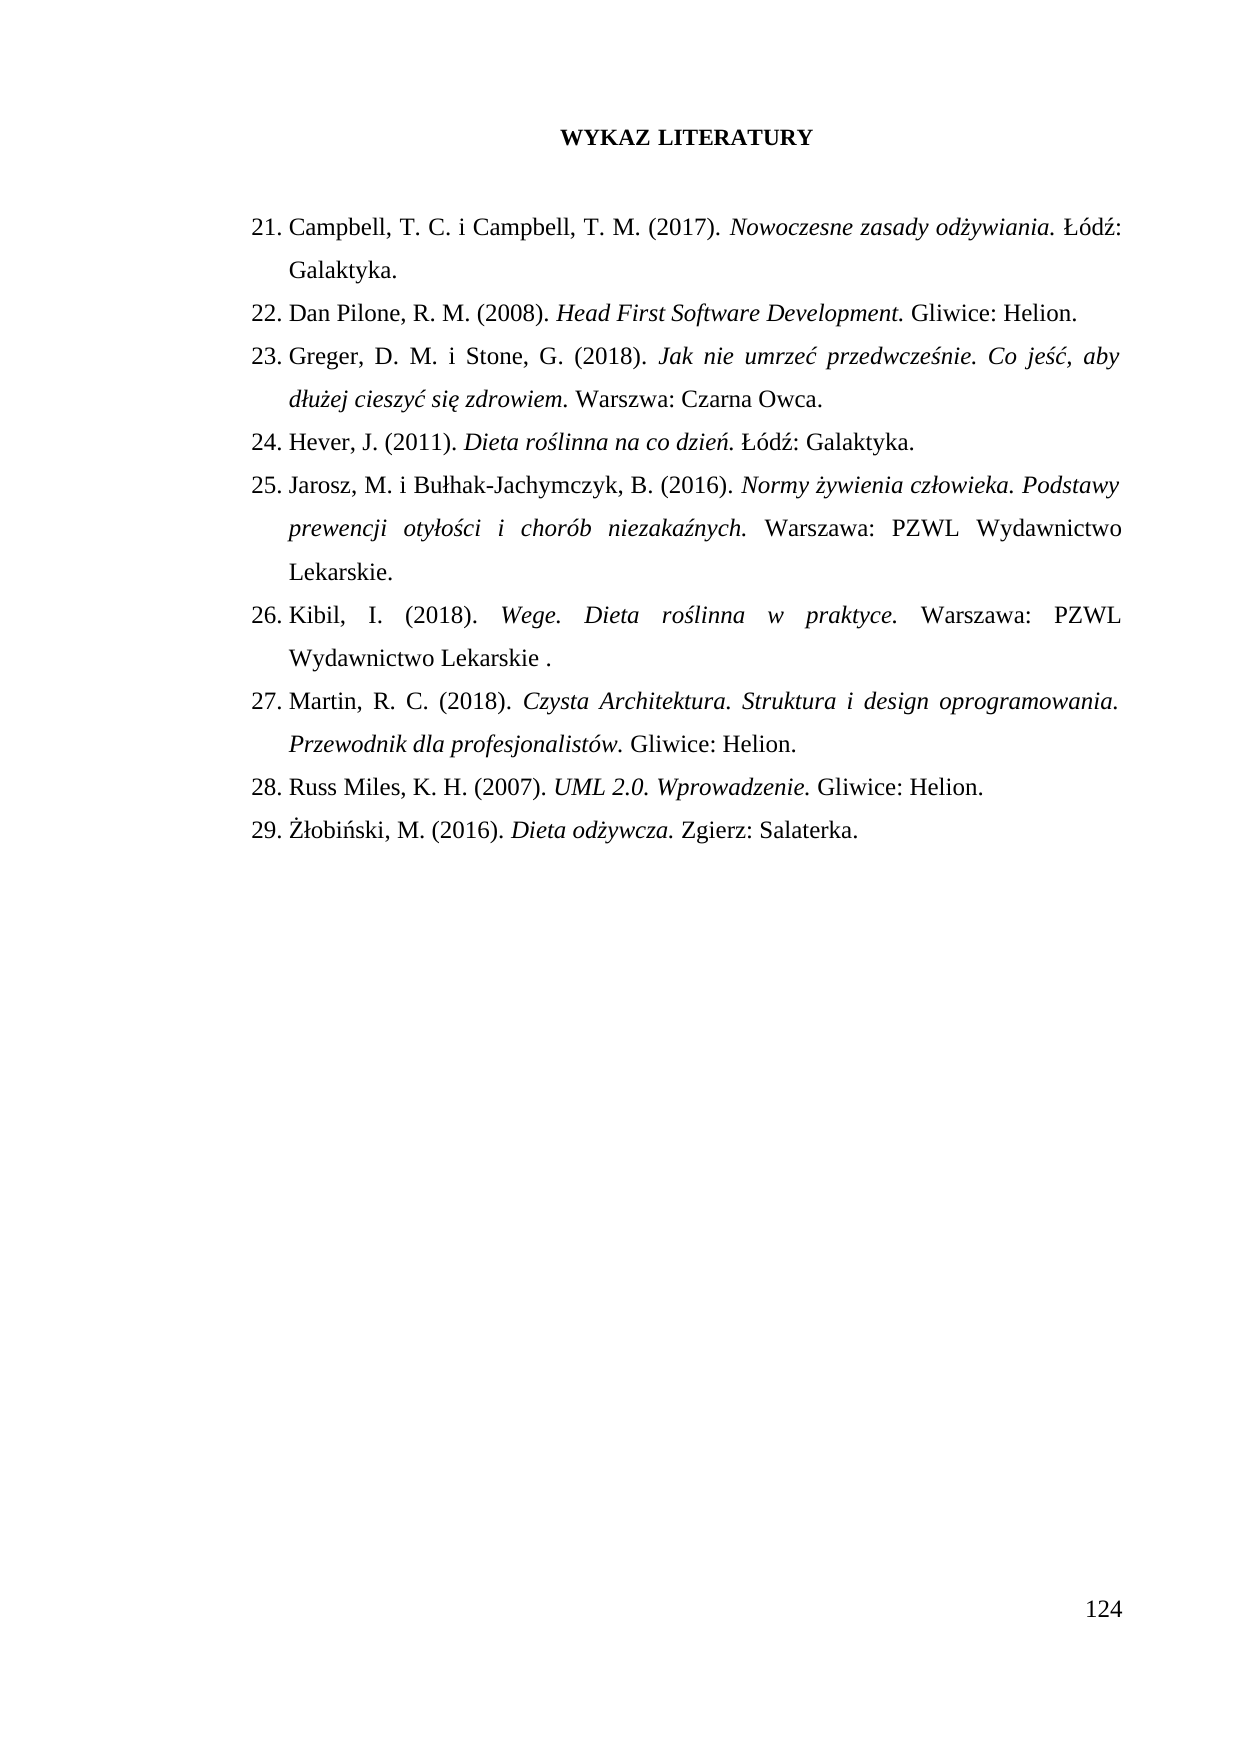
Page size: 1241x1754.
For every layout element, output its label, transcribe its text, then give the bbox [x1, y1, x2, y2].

list Campbell, T. C. i Campbell, T. M. (2017). Nowoczesne zasady odżywiania. Łódź: Galaktyka. [251, 212, 1122, 283]
list Dan Pilone, R. M. (2008). Head First Software Development. Gliwice: Helion. [251, 298, 1122, 327]
list Jarosz, M. i Bułhak-Jachymczyk, B. (2016). Normy żywienia człowieka. Podstawy prewencji otyłości i chorób niezakaźnych. Warszawa: PZWL Wydawnictwo Lekarskie. [251, 470, 1122, 585]
list Żłobiński, M. (2016). Dieta odżywcza. Zgierz: Salaterka. [251, 815, 1122, 844]
list Greger, D. M. i Stone, G. (2018). Jak nie umrzeć przedwcześnie. Co jeść, aby dłużej cieszyć się zdrowiem. Warszwa: Czarna Owca. [251, 341, 1122, 413]
list Russ Miles, K. H. (2007). UML 2.0. Wprowadzenie. Gliwice: Helion. [251, 772, 1122, 801]
list Hever, J. (2011). Dieta roślinna na co dzień. Łódź: Galaktyka. [251, 427, 1122, 456]
subtitle wykaz literatury [177, 118, 1122, 152]
list Martin, R. C. (2018). Czysta Architektura. Struktura i design oprogramowania. Przewodnik dla profesjonalistów. Gliwice: Helion. [251, 686, 1122, 758]
list Kibil, I. (2018). Wege. Dieta roślinna w praktyce. Warszawa: PZWL Wydawnictwo Lekarskie . [251, 600, 1122, 672]
